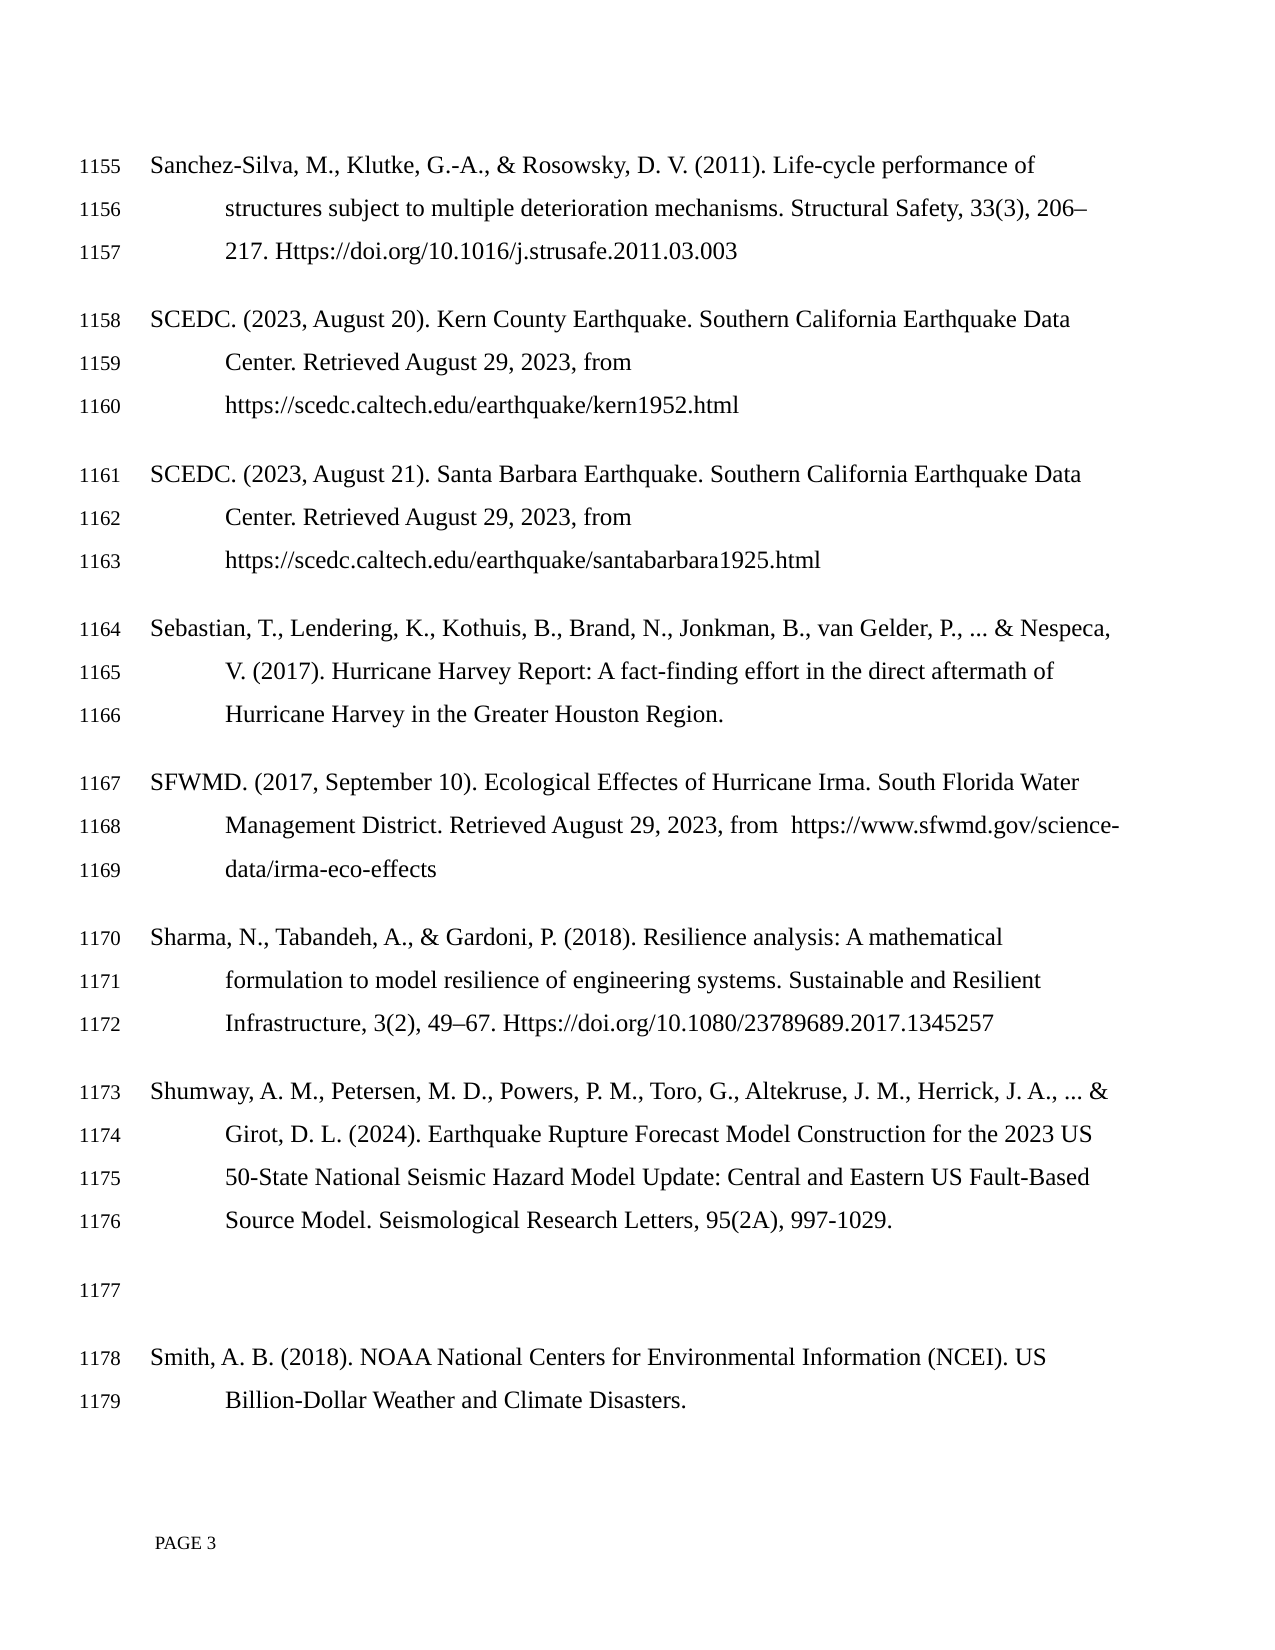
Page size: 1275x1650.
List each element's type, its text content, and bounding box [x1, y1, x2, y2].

text SCEDC. (2023, August 20). Kern County Earthquake. Southern California Earthquake Data Center. Retrieved August 29, 2023, from https://scedc.caltech.edu/earthquake/kern1952.html [150, 304, 1125, 419]
text SFWMD. (2017, September 10). Ecological Effectes of Hurricane Irma. South Florida Water Management District. Retrieved August 29, 2023, from https://www.sfwmd.gov/science-data/irma-eco-effects [150, 767, 1125, 882]
text Sebastian, T., Lendering, K., Kothuis, B., Brand, N., Jonkman, B., van Gelder, P., ... & Nespeca, V. (2017). Hurricane Harvey Report: A fact-finding effort in the direct aftermath of Hurricane Harvey in the Greater Houston Region. [150, 613, 1125, 728]
text Sharma, N., Tabandeh, A., & Gardoni, P. (2018). Resilience analysis: A mathematical formulation to model resilience of engineering systems. Sustainable and Resilient Infrastructure, 3(2), 49–67. Https://doi.org/10.1080/23789689.2017.1345257 [150, 922, 1125, 1037]
text Shumway, A. M., Petersen, M. D., Powers, P. M., Toro, G., Altekruse, J. M., Herrick, J. A., ... & Girot, D. L. (2024). Earthquake Rupture Forecast Model Construction for the 2023 US 50‐State National Seismic Hazard Model Update: Central and Eastern US Fault‐Based Source Model. Seismological Research Letters, 95(2A), 997-1029. [150, 1076, 1125, 1234]
text Smith, A. B. (2018). NOAA National Centers for Environmental Information (NCEI). US Billion-Dollar Weather and Climate Disasters. [150, 1342, 1125, 1414]
text Sanchez-Silva, M., Klutke, G.-A., & Rosowsky, D. V. (2011). Life-cycle performance of structures subject to multiple deterioration mechanisms. Structural Safety, 33(3), 206–217. Https://doi.org/10.1016/j.strusafe.2011.03.003 [150, 150, 1125, 265]
text SCEDC. (2023, August 21). Santa Barbara Earthquake. Southern California Earthquake Data Center. Retrieved August 29, 2023, from https://scedc.caltech.edu/earthquake/santabarbara1925.html [150, 459, 1125, 574]
